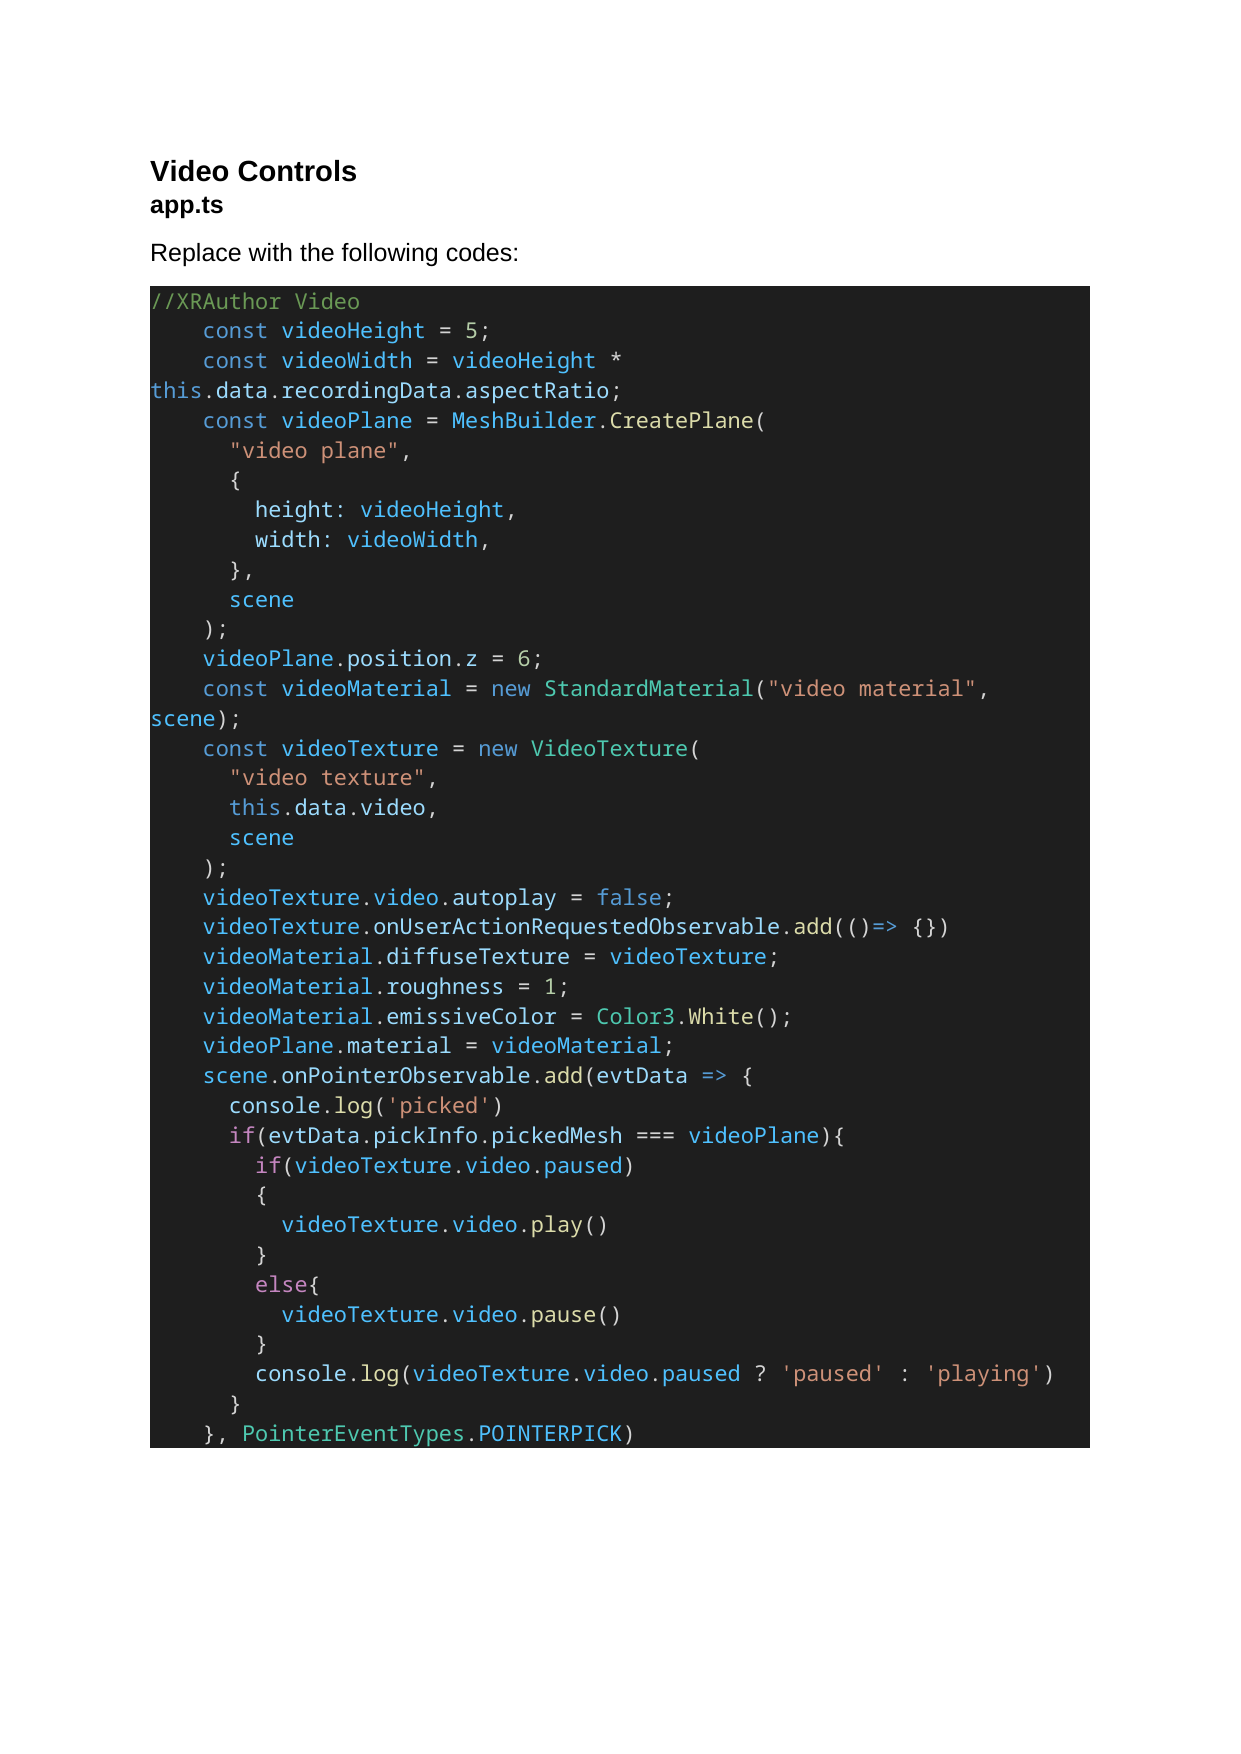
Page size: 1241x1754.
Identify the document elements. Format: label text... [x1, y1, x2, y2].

text scene [150, 822, 1090, 852]
text else{ [150, 1269, 1090, 1299]
text height: videoHeight, [150, 494, 1090, 524]
text videoTexture.video.pause() [150, 1299, 1090, 1328]
text { [150, 464, 1090, 494]
text ); [150, 613, 1090, 643]
text const videoPlane = MeshBuilder.CreatePlane( [150, 405, 1090, 435]
text "video texture", [150, 762, 1090, 792]
text const videoHeight = 5; [150, 316, 1090, 345]
text videoPlane.material = videoMaterial; [150, 1031, 1090, 1060]
text Replace with the following codes: [150, 238, 1090, 267]
text app.ts [150, 190, 1090, 219]
text console.log('picked') [150, 1090, 1090, 1120]
text console.log(videoTexture.video.paused ? 'paused' : 'playing') [150, 1358, 1090, 1388]
text videoMaterial.roughness = 1; [150, 971, 1090, 1001]
text videoPlane.position.z = 6; [150, 643, 1090, 673]
text videoMaterial.emissiveColor = Color3.White(); [150, 1001, 1090, 1031]
text ); [150, 852, 1090, 882]
text width: videoWidth, [150, 524, 1090, 554]
text } [150, 1388, 1090, 1418]
text }, PointerEventTypes.POINTERPICK) [150, 1418, 1090, 1448]
text "video plane", [150, 435, 1090, 464]
text scene [150, 584, 1090, 613]
text if(evtData.pickInfo.pickedMesh === videoPlane){ [150, 1120, 1090, 1150]
text videoTexture.video.autoplay = false; [150, 882, 1090, 911]
text } [150, 1328, 1090, 1358]
text if(videoTexture.video.paused) [150, 1150, 1090, 1179]
text //XRAuthor Video [150, 286, 1090, 316]
text } [150, 1239, 1090, 1269]
text const videoTexture = new VideoTexture( [150, 733, 1090, 762]
text scene.onPointerObservable.add(evtData => { [150, 1060, 1090, 1090]
text this.data.video, [150, 792, 1090, 822]
text const videoMaterial = new StandardMaterial("video material", scene); [150, 673, 1090, 733]
text videoMaterial.diffuseTexture = videoTexture; [150, 941, 1090, 971]
text { [150, 1179, 1090, 1209]
text videoTexture.video.play() [150, 1209, 1090, 1239]
subtitle Video Controls [150, 154, 1090, 188]
text videoTexture.onUserActionRequestedObservable.add(()=> {}) [150, 911, 1090, 941]
text }, [150, 554, 1090, 584]
text const videoWidth = videoHeight * this.data.recordingData.aspectRatio; [150, 345, 1090, 405]
